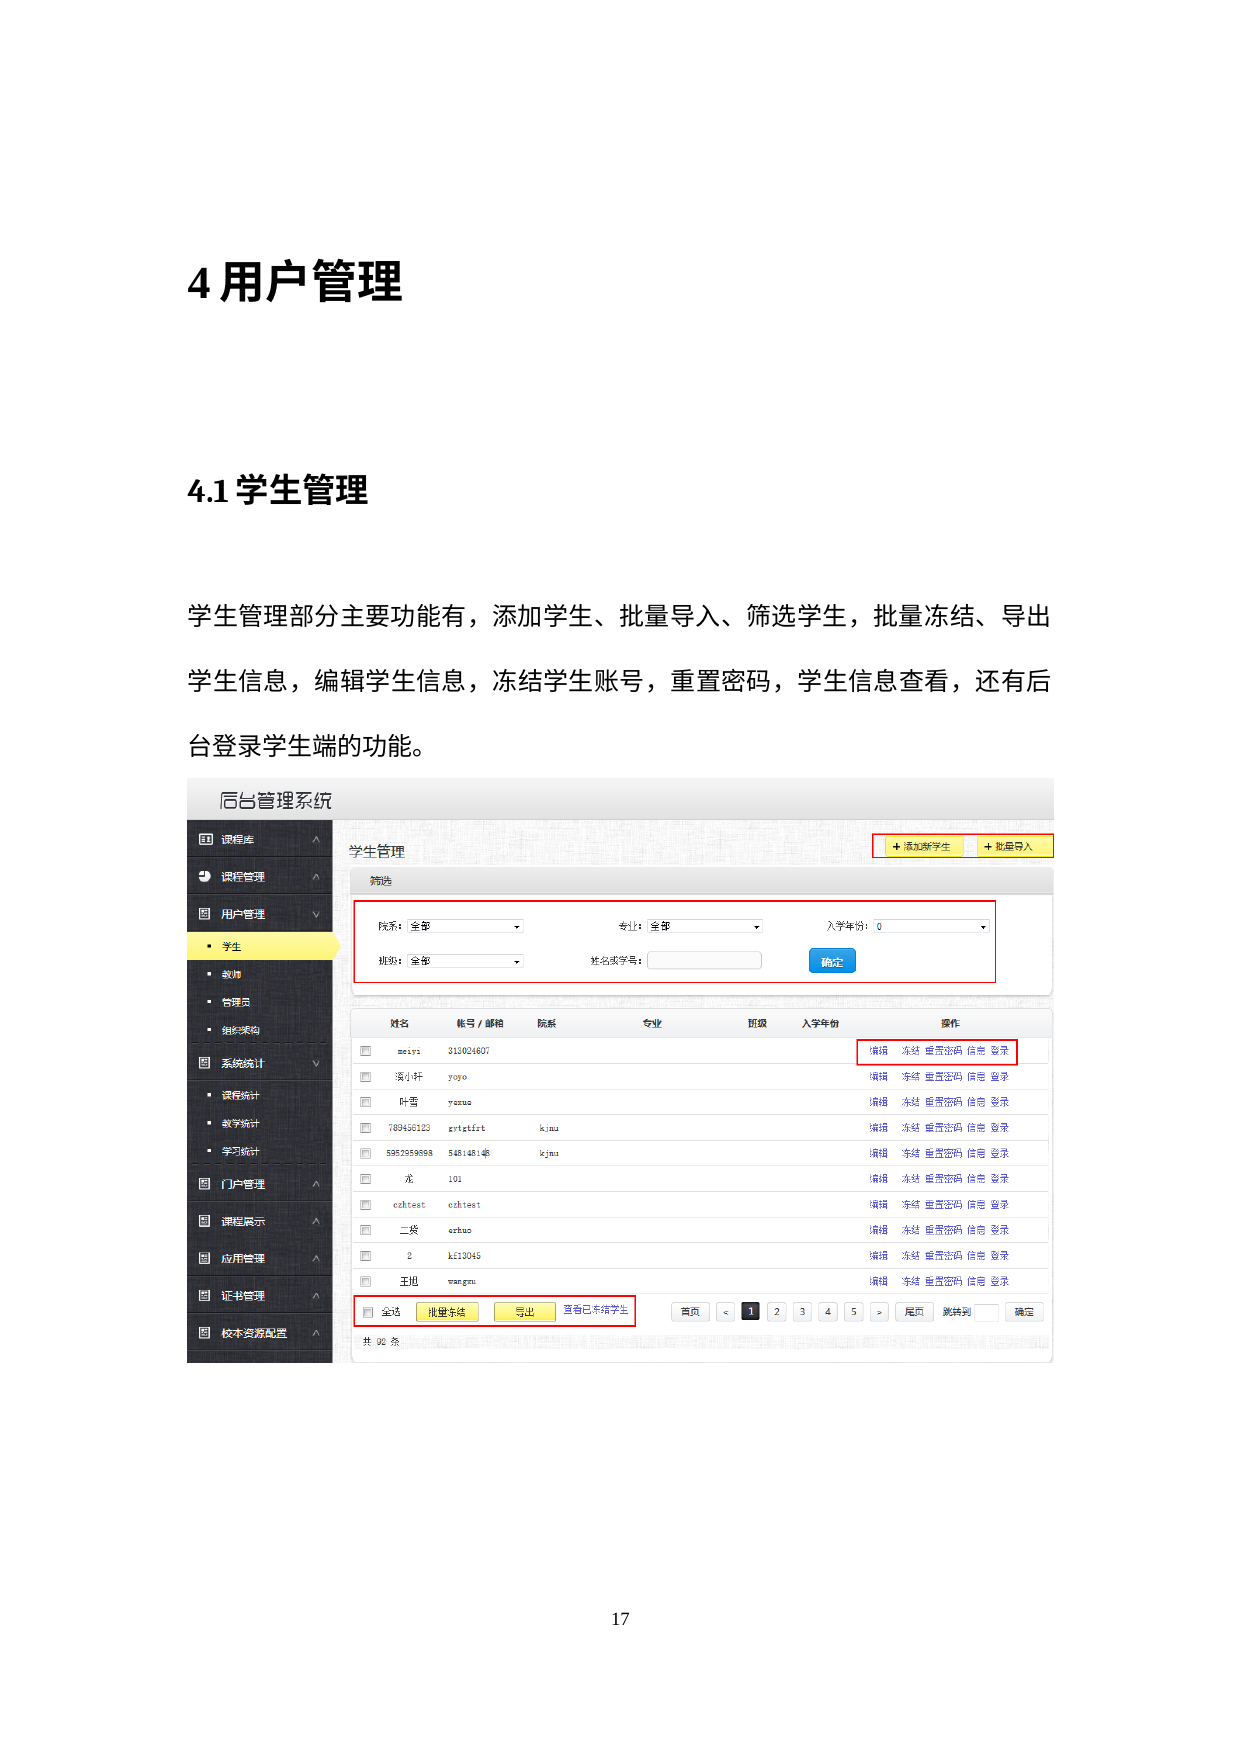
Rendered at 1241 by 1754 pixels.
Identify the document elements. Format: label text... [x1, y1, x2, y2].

picture [187, 778, 1054, 1363]
subtitle 4.1学生管理 [187, 455, 1053, 520]
text 学生管理部分主要功能有，添加学生、批量导入、筛选学生，批量冻结、导出学生信息，编辑学生信息，冻结学生账号，重置密码，学生信息查看，还有后台登录学生端的功能。 [187, 582, 1053, 777]
subtitle 4用户管理 [187, 230, 1053, 327]
